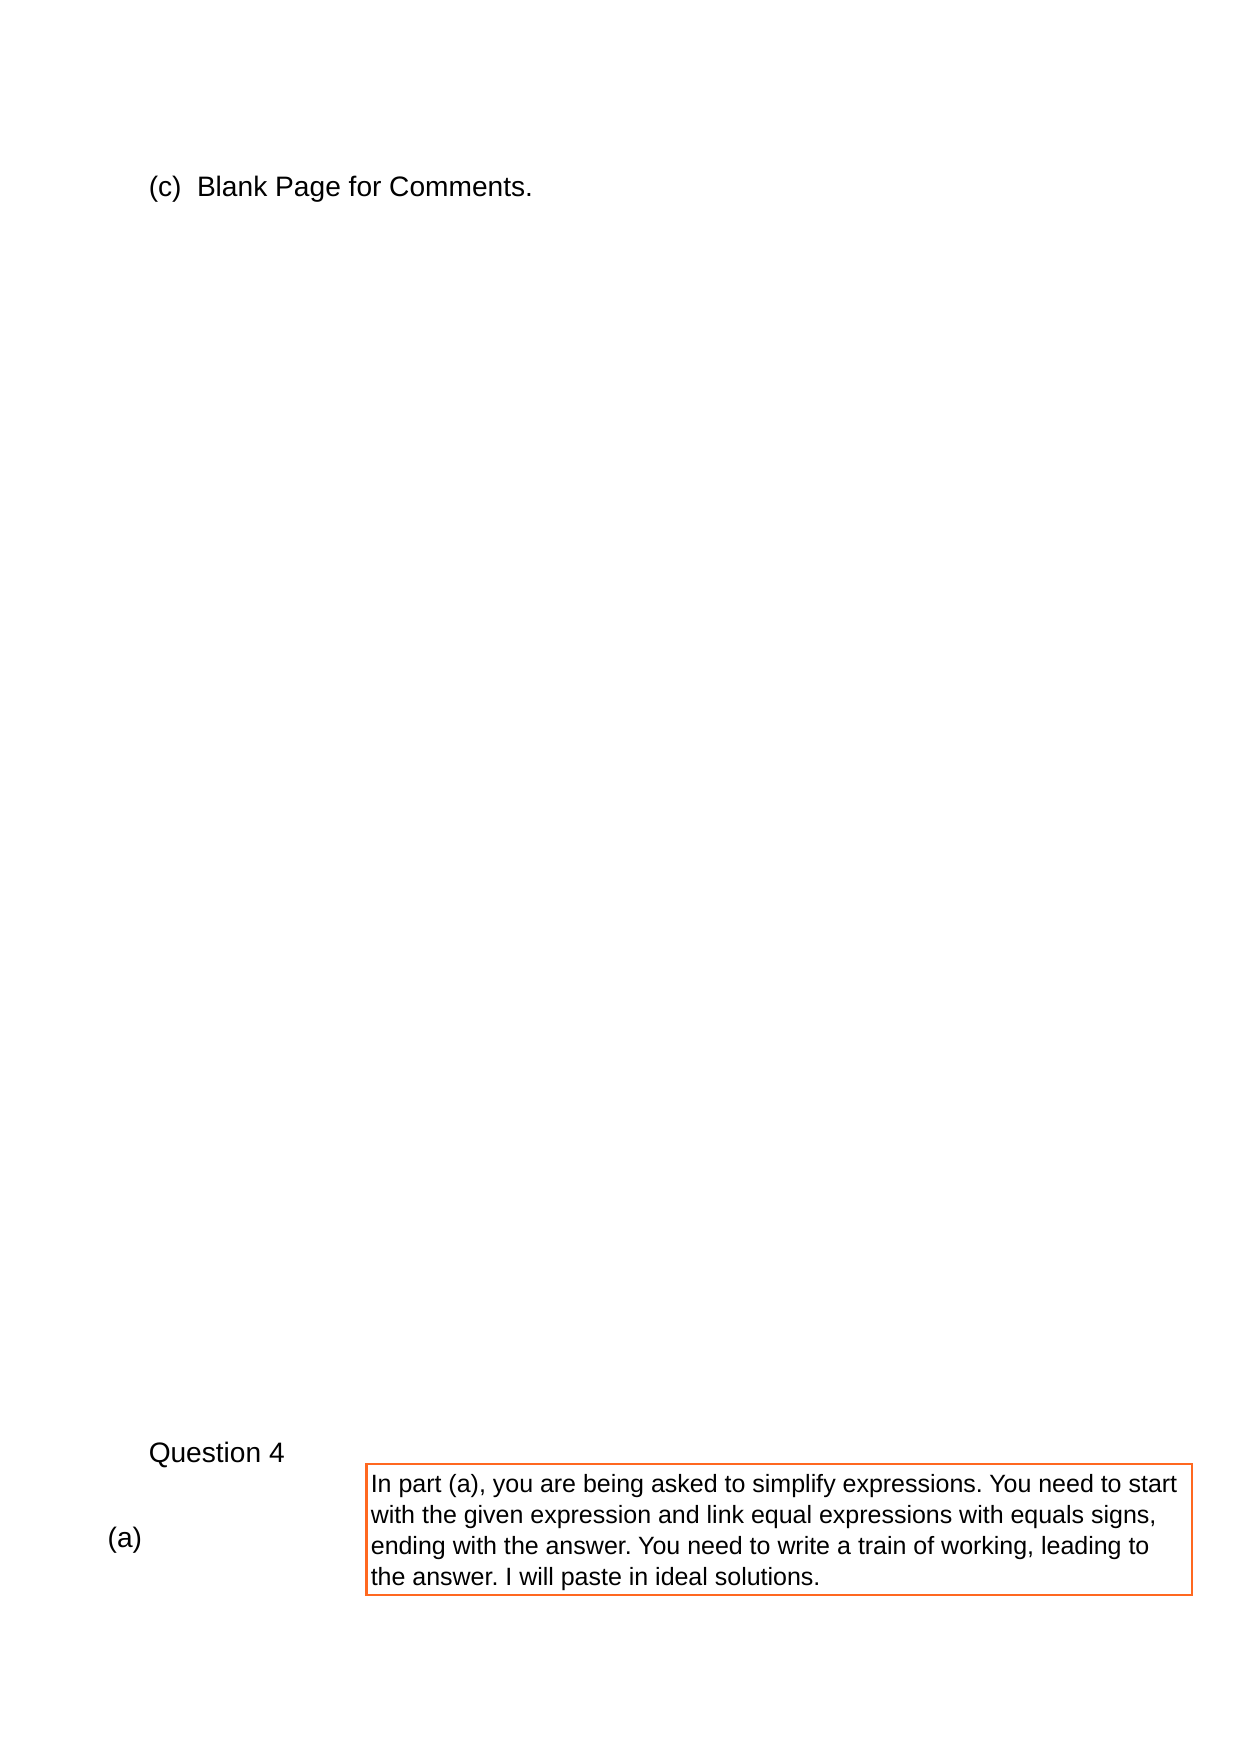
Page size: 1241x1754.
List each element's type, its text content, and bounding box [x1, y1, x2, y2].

text (a) [107, 1521, 365, 1554]
table_header In part (a), you are being asked to simplify expressions. You need to start with the given expression and link equal expressions with equals signs, ending with the answer. You need to write a train of working, leading to the answer. I will paste in ideal solutions. [368, 1465, 1191, 1594]
text Question 4 [148, 1436, 1091, 1468]
text (c) Blank Page for Comments. [148, 170, 1091, 202]
